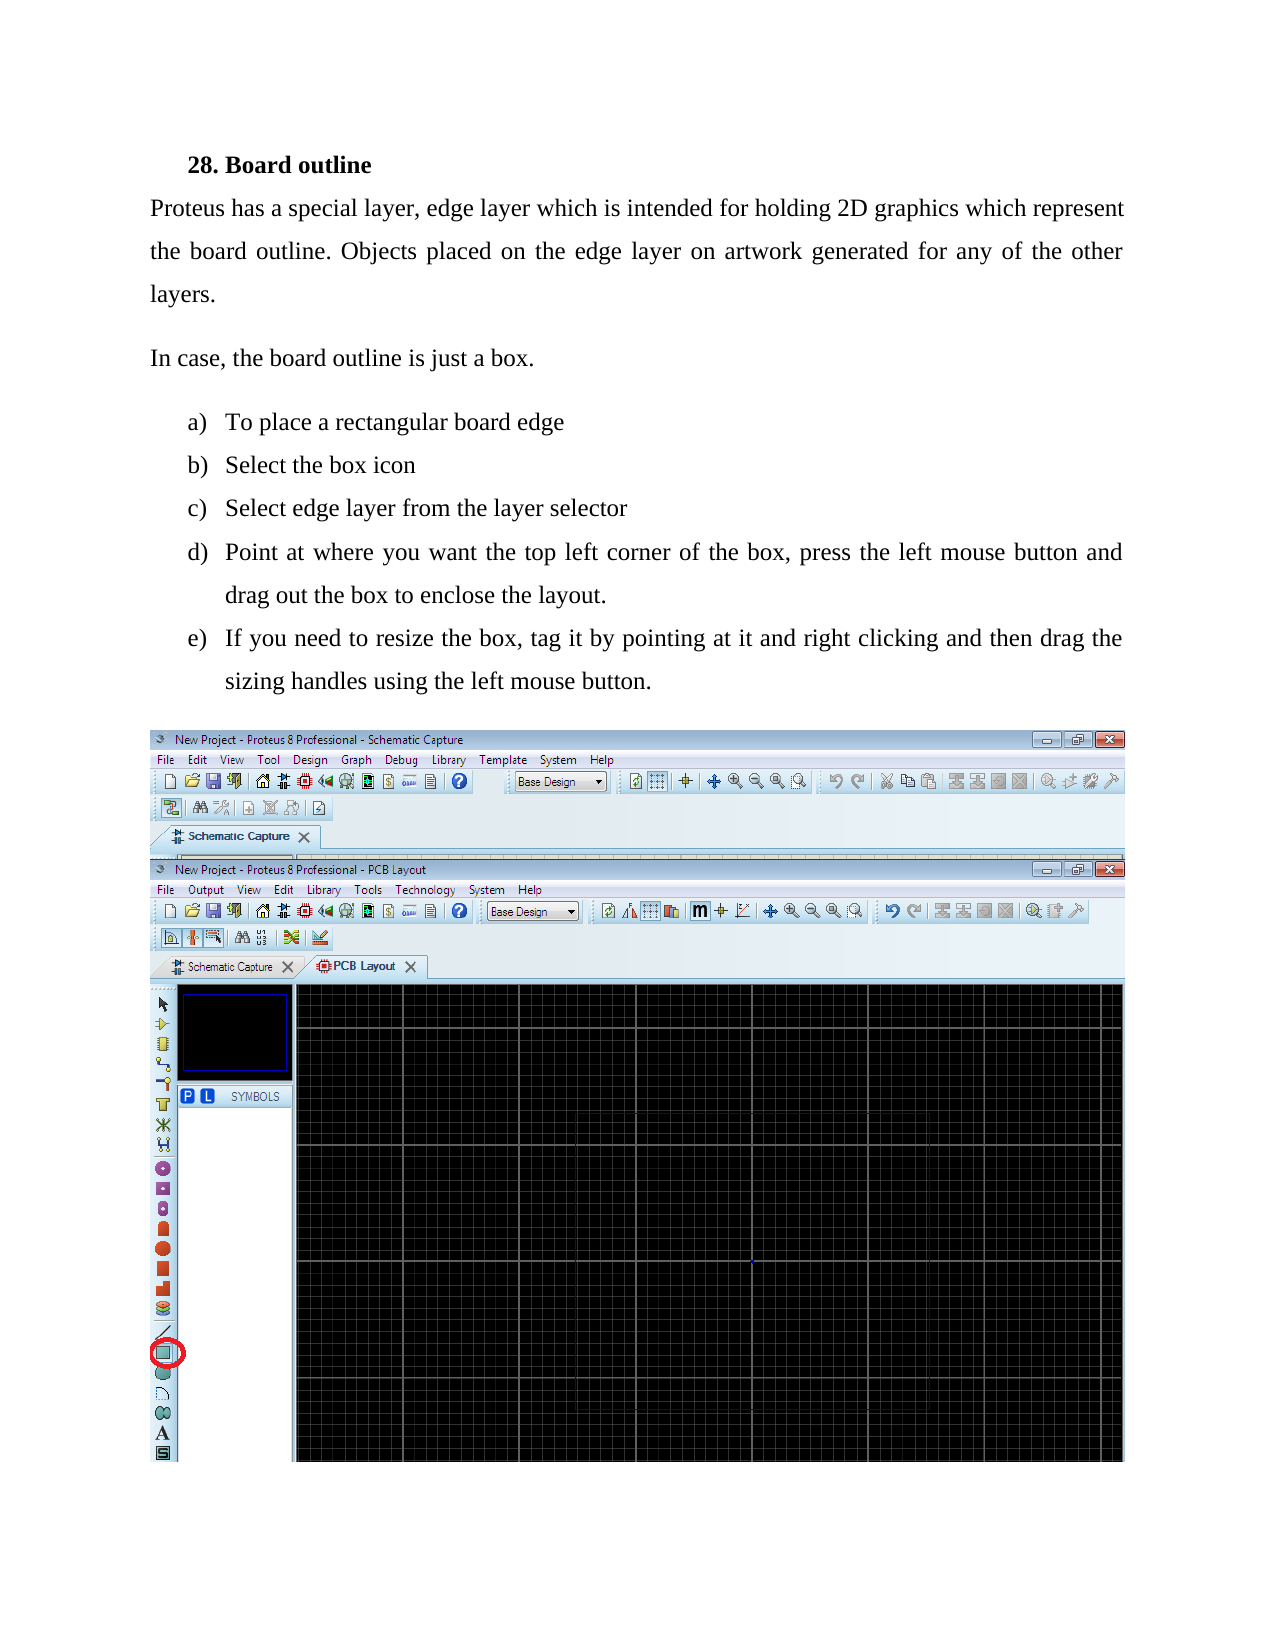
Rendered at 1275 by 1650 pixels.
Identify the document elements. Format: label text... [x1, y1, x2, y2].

list To place a rectangular board edge [187, 407, 1125, 436]
list Point at where you want the top left corner of the box, press the left mouse button and drag out the box to enclose the layout. [187, 537, 1125, 608]
list If you need to resize the box, tag it by pointing at it and right clicking and then drag the sizing handles using the left mouse button. [187, 623, 1125, 695]
picture [150, 730, 1125, 1462]
list Select edge layer from the layer selector [187, 493, 1125, 522]
subtitle Board outline [187, 150, 1125, 179]
text Proteus has a special layer, edge layer which is intended for holding 2D graphics which represent the board outline. Objects placed on the edge layer on artwork generated for any of the other layers. [150, 193, 1125, 308]
text In case, the board outline is just a box. [150, 343, 1125, 372]
list Select the box icon [187, 450, 1125, 479]
